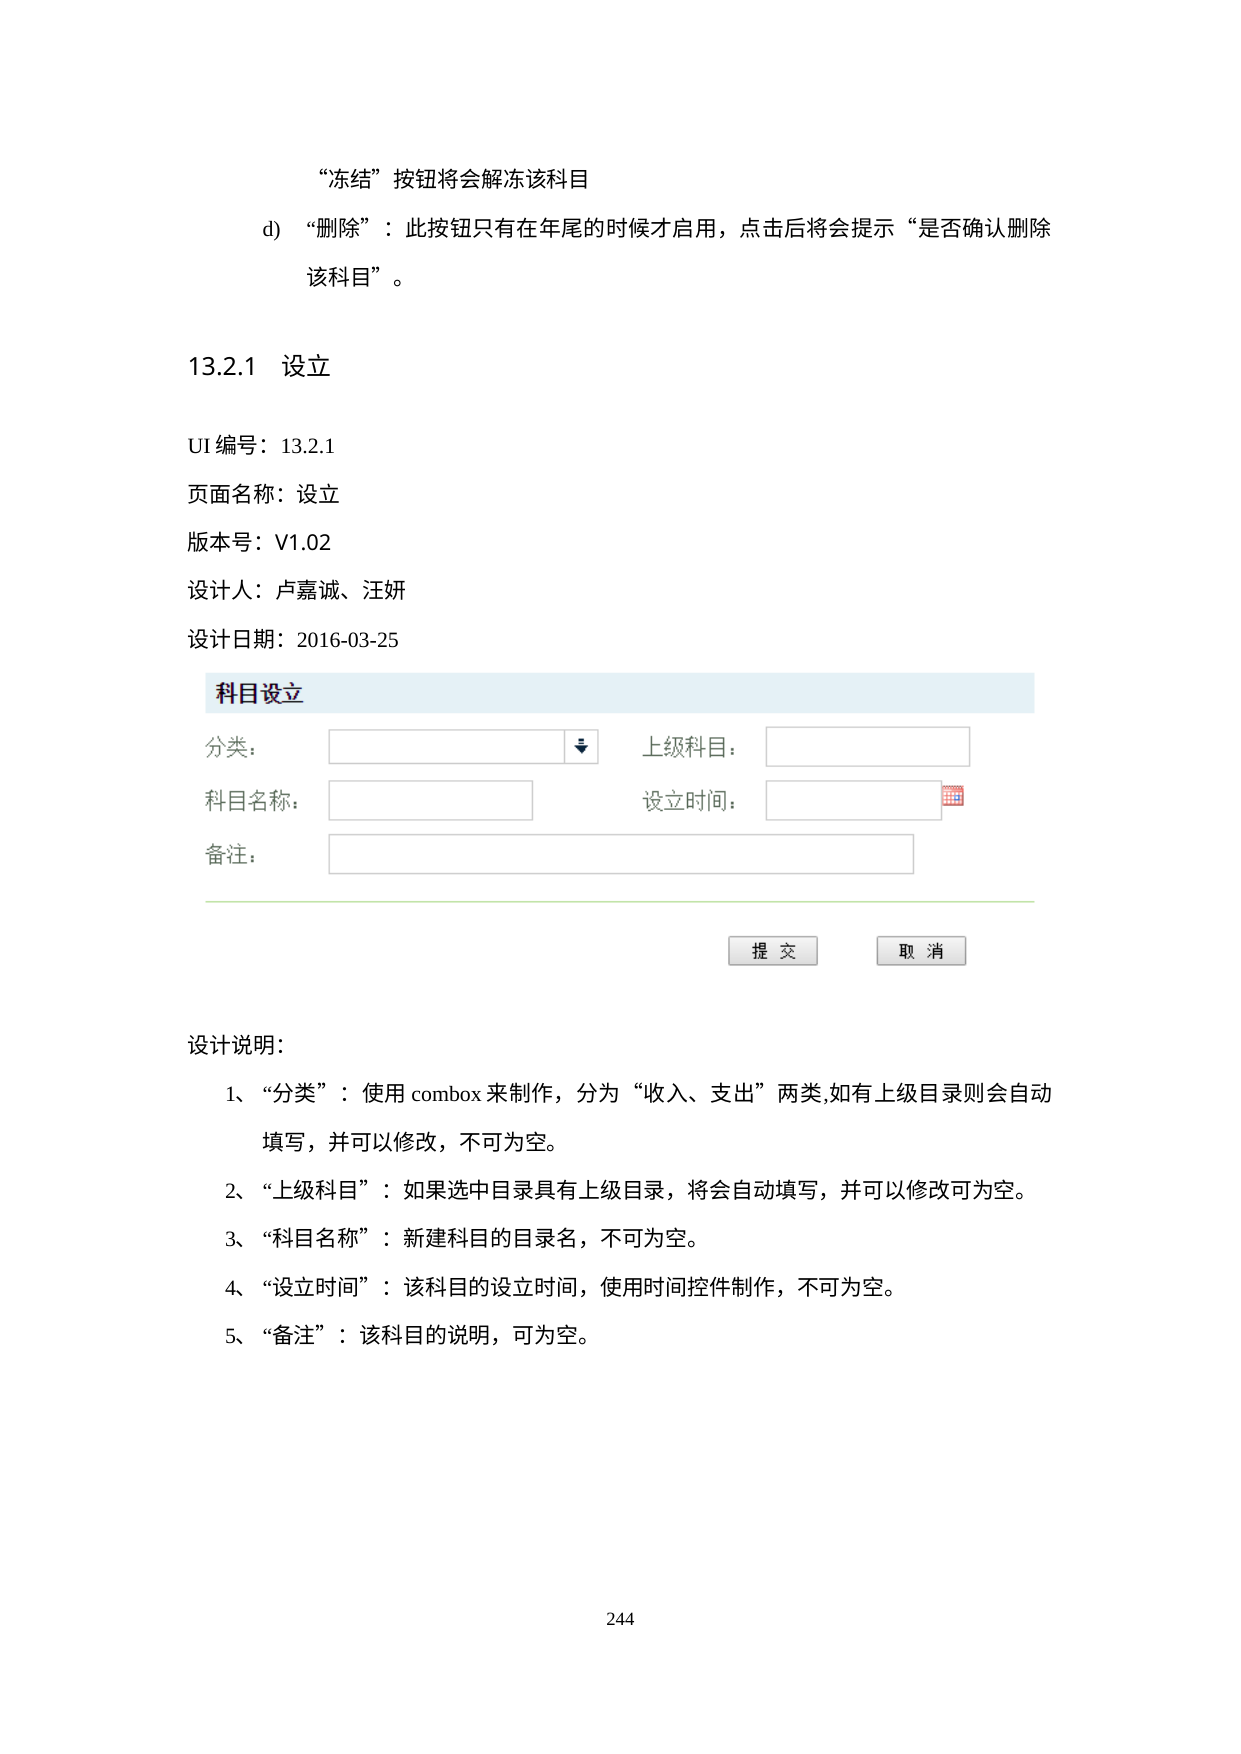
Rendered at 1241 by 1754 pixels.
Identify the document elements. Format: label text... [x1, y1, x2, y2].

text 设计日期：2016-03-25 [187, 621, 1053, 654]
list “科目名称”：新建科目的目录名，不可为空。 [225, 1221, 1053, 1253]
list “删除”：此按钮只有在年尾的时候才启用，点击后将会提示“是否确认删除该科目”。 [262, 210, 1053, 292]
text 版本号：V1.02 [187, 525, 1053, 557]
text 页面名称：设立 [187, 476, 1053, 509]
text 设计人：卢嘉诚、汪妍 [187, 573, 1053, 606]
text UI编号：13.2.1 [187, 428, 1053, 461]
text 设计说明： [187, 1027, 1053, 1060]
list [262, 162, 1053, 194]
picture [187, 669, 1052, 1006]
subtitle 设立 [187, 332, 1053, 397]
list “设立时间”：该科目的设立时间，使用时间控件制作，不可为空。 [225, 1269, 1053, 1302]
list “上级科目”：如果选中目录具有上级目录，将会自动填写，并可以修改可为空。 [225, 1173, 1053, 1205]
list “备注”：该科目的说明，可为空。 [225, 1318, 1053, 1350]
list “分类”：使用combox来制作，分为“收入、支出”两类,如有上级目录则会自动填写，并可以修改，不可为空。 [225, 1076, 1053, 1157]
